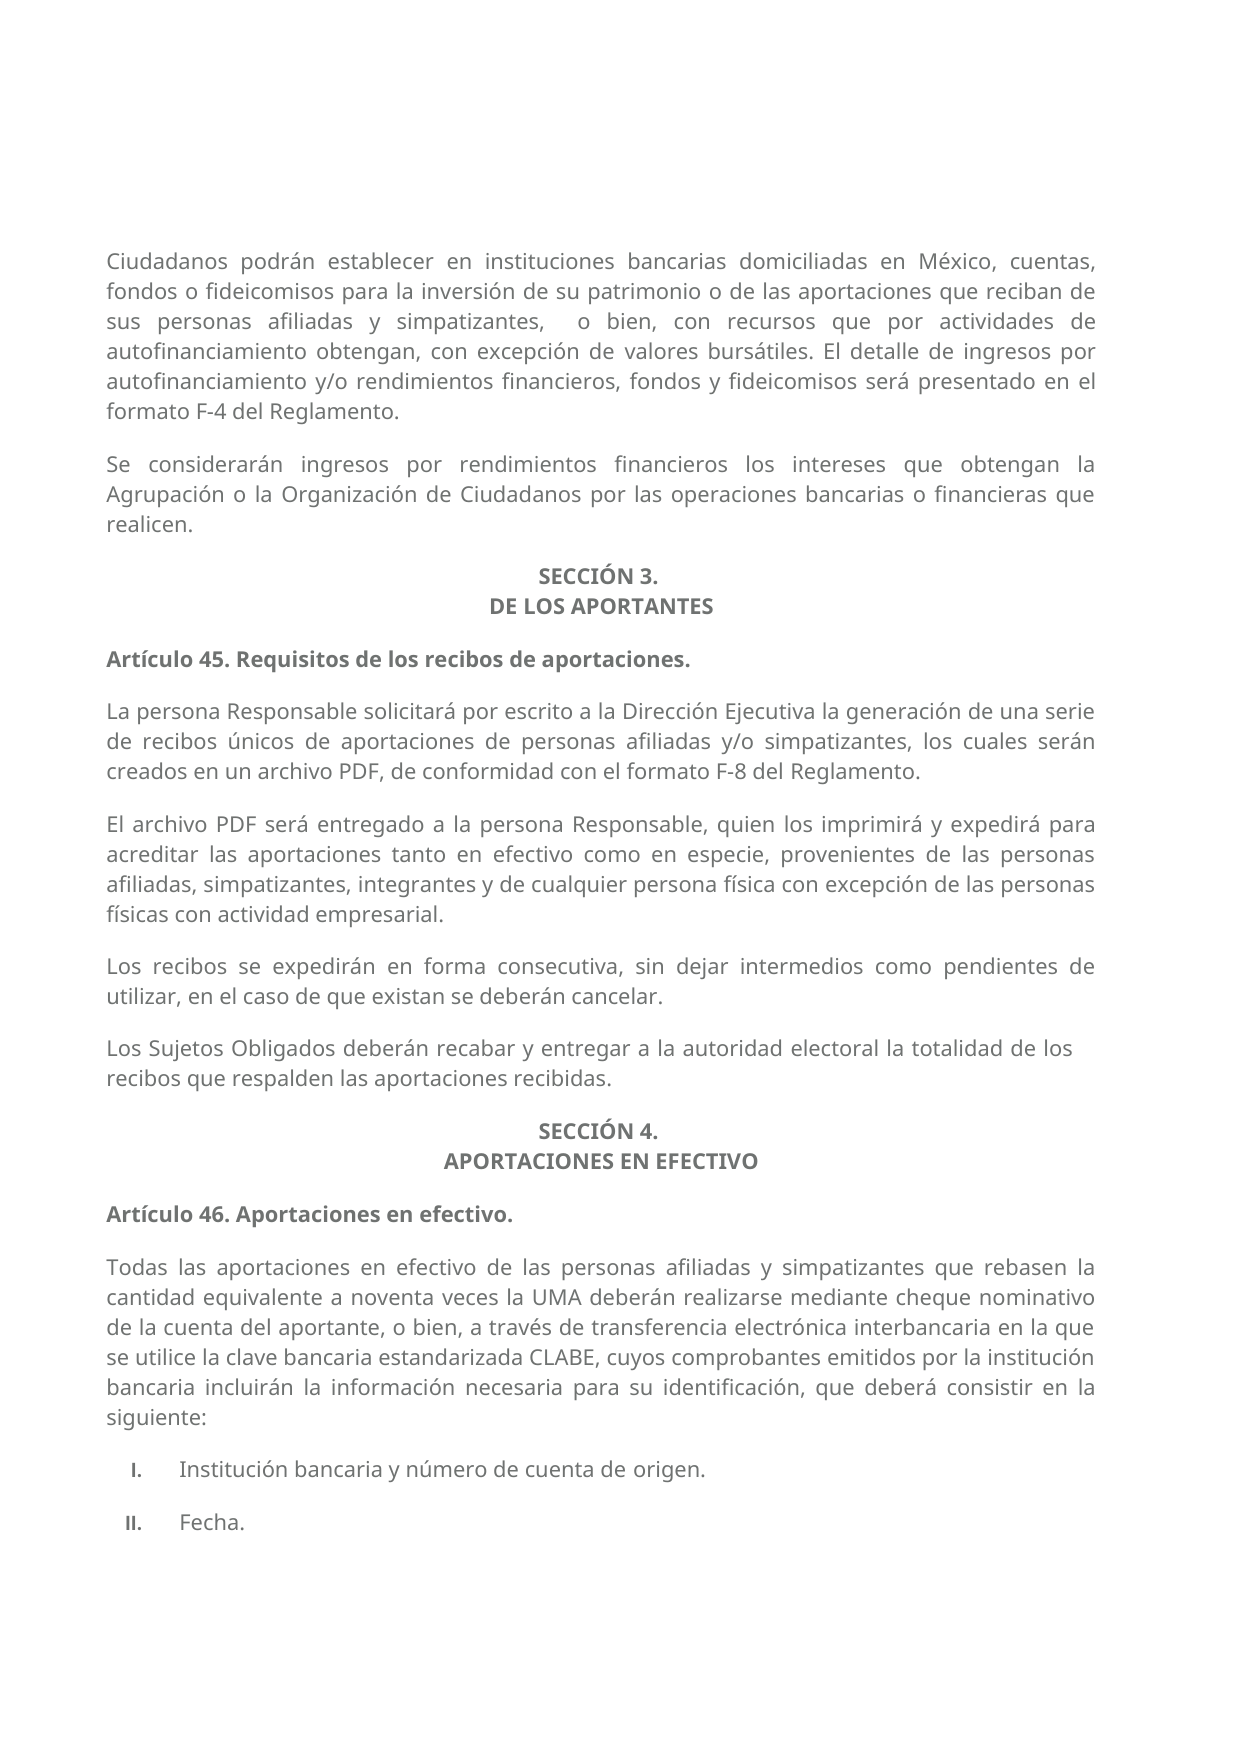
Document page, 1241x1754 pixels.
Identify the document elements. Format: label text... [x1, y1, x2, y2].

text El archivo PDF será entregado a la persona Responsable, quien los imprimirá y expedirá para acreditar las aportaciones tanto en efectivo como en especie, provenientes de las personas afiliadas, simpatizantes, integrantes y de cualquier persona física con excepción de las personas físicas con actividad empresarial. [106, 809, 1097, 928]
text Artículo 46. Aportaciones en efectivo. [106, 1199, 1240, 1229]
text Se considerarán ingresos por rendimientos financieros los intereses que obtengan la Agrupación o la Organización de Ciudadanos por las operaciones bancarias o financieras que realicen. [106, 448, 1096, 538]
text Los recibos se expedirán en forma consecutiva, sin dejar intermedios como pendientes de utilizar, en el caso de que existan se deberán cancelar. [106, 951, 1096, 1011]
subtitle SECCIÓN 3. DE LOS APORTANTES [125, 561, 1078, 621]
text Los Sujetos Obligados deberán recabar y entregar a la autoridad electoral la totalidad de los recibos que respalden las aportaciones recibidas. [106, 1033, 1075, 1093]
list Fecha. [125, 1507, 1240, 1537]
text Artículo 45. Requisitos de los recibos de aportaciones. [106, 643, 1240, 673]
subtitle SECCIÓN 4. APORTACIONES EN EFECTIVO [125, 1116, 1077, 1176]
text La persona Responsable solicitará por escrito a la Dirección Ejecutiva la generación de una serie de recibos únicos de aportaciones de personas afiliadas y/o simpatizantes, los cuales serán creados en un archivo PDF, de conformidad con el formato F-8 del Reglamento. [106, 696, 1097, 786]
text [106, 246, 1097, 426]
text Todas las aportaciones en efectivo de las personas afiliadas y simpatizantes que rebasen la cantidad equivalente a noventa veces la UMA deberán realizarse mediante cheque nominativo de la cuenta del aportante, o bien, a través de transferencia electrónica interbancaria en la que se utilice la clave bancaria estandarizada CLABE, cuyos comprobantes emitidos por la institución bancaria incluirán la información necesaria para su identificación, que deberá consistir en la siguiente: [106, 1252, 1097, 1431]
list Institución bancaria y número de cuenta de origen. [131, 1454, 1240, 1484]
